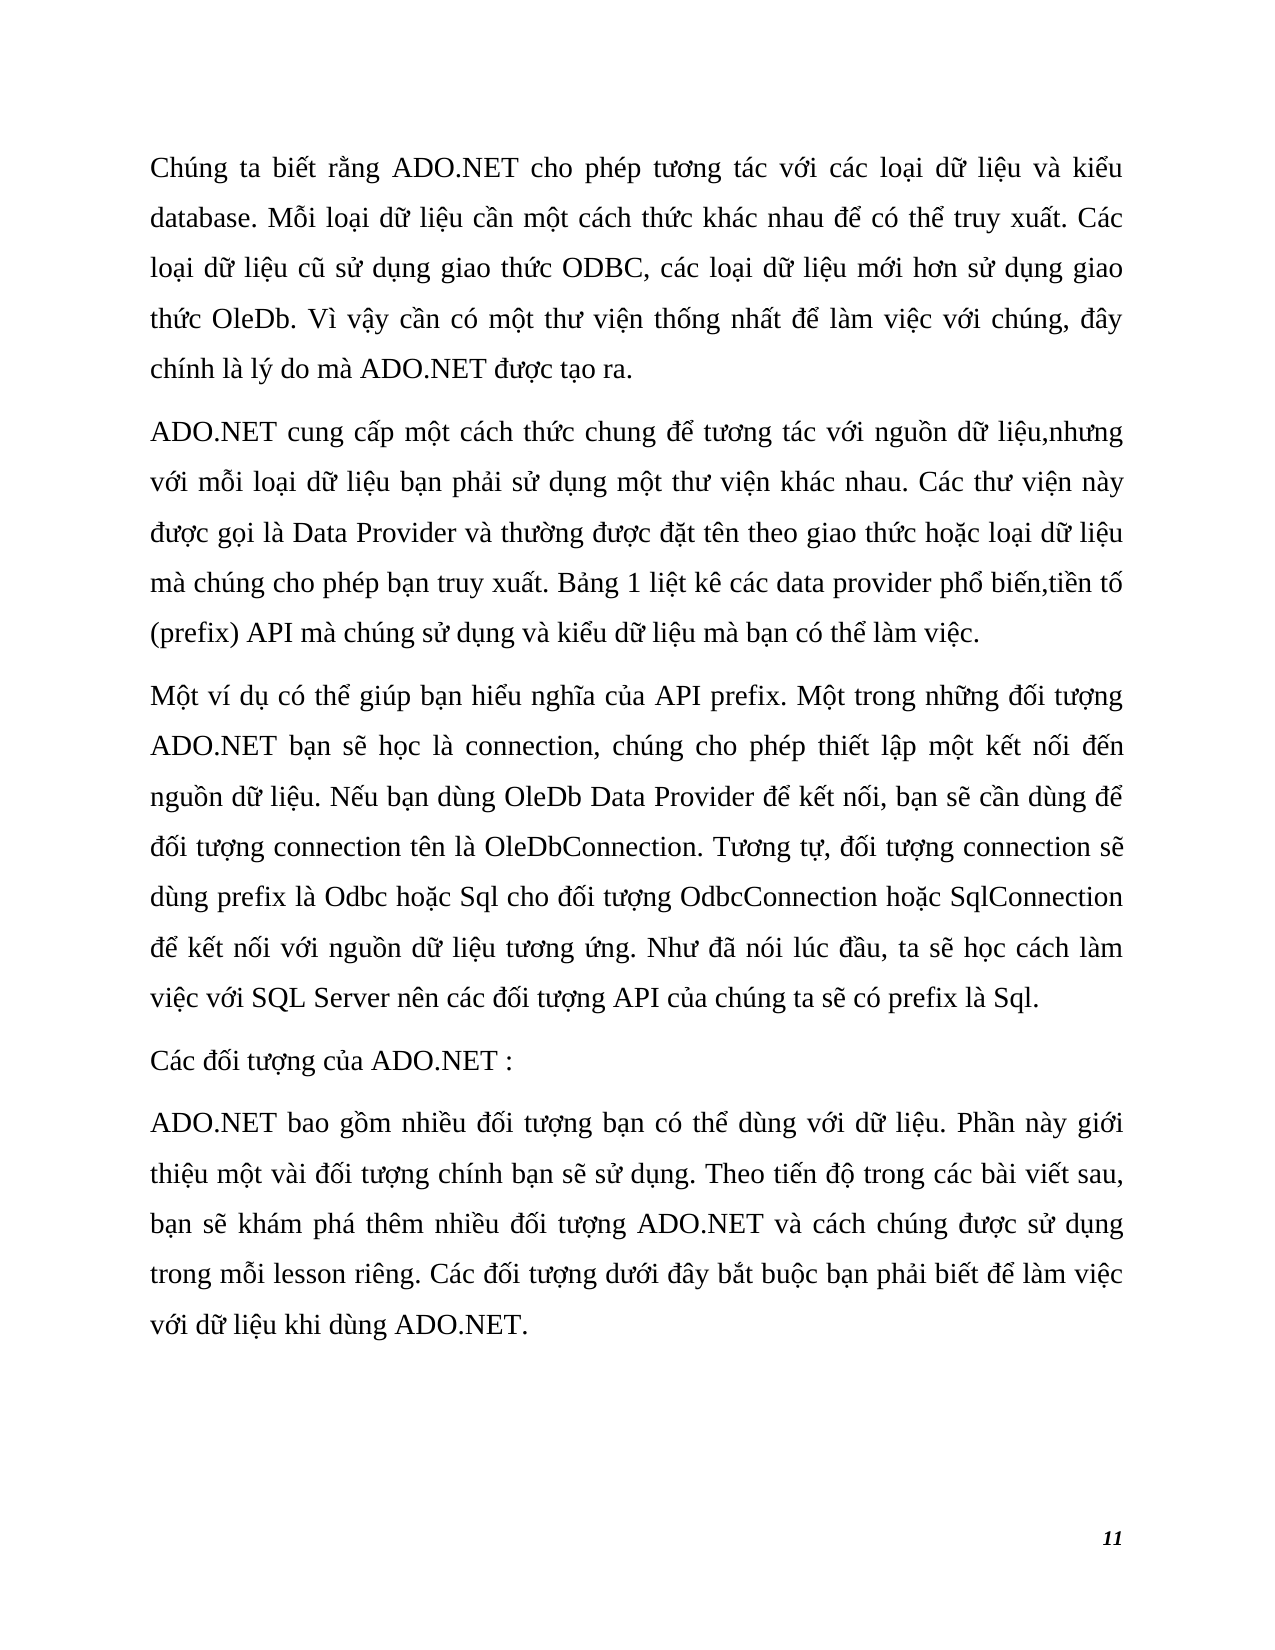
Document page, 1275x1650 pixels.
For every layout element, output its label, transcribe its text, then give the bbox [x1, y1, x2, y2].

text ADO.NET bao gồm nhiều đối tượng bạn có thể dùng với dữ liệu. Phần này giới thiệu một vài đối tượng chính bạn sẽ sử dụng. Theo tiến độ trong các bài viết sau, bạn sẽ khám phá thêm nhiều đối tượng ADO.NET và cách chúng được sử dụng trong mỗi lesson riêng. Các đối tượng dưới đây bắt buộc bạn phải biết để làm việc với dữ liệu khi dùng ADO.NET. [150, 1106, 1125, 1340]
text Một ví dụ có thể giúp bạn hiểu nghĩa của API prefix. Một trong những đối tượng ADO.NET bạn sẽ học là connection, chúng cho phép thiết lập một kết nối đến nguồn dữ liệu. Nếu bạn dùng OleDb Data Provider để kết nối, bạn sẽ cần dùng để đối tượng connection tên là OleDbConnection. Tương tự, đối tượng connection sẽ dùng prefix là Odbc hoặc Sql cho đối tượng OdbcConnection hoặc SqlConnection để kết nối với nguồn dữ liệu tương ứng. Như đã nói lúc đầu, ta sẽ học cách làm việc với SQL Server nên các đối tượng API của chúng ta sẽ có prefix là Sql. [150, 678, 1125, 1013]
text Chúng ta biết rằng ADO.NET cho phép tương tác với các loại dữ liệu và kiểu database. Mỗi loại dữ liệu cần một cách thức khác nhau để có thể truy xuất. Các loại dữ liệu cũ sử dụng giao thức ODBC, các loại dữ liệu mới hơn sử dụng giao thức OleDb. Vì vậy cần có một thư viện thống nhất để làm việc với chúng, đây chính là lý do mà ADO.NET được tạo ra. [150, 150, 1125, 385]
text Các đối tượng của ADO.NET : [150, 1043, 1125, 1076]
text ADO.NET cung cấp một cách thức chung để tương tác với nguồn dữ liệu,nhưng với mỗi loại dữ liệu bạn phải sử dụng một thư viện khác nhau. Các thư viện này được gọi là Data Provider và thường được đặt tên theo giao thức hoặc loại dữ liệu mà chúng cho phép bạn truy xuất. Bảng 1 liệt kê các data provider phổ biến,tiền tố (prefix) API mà chúng sử dụng và kiểu dữ liệu mà bạn có thể làm việc. [150, 414, 1125, 649]
